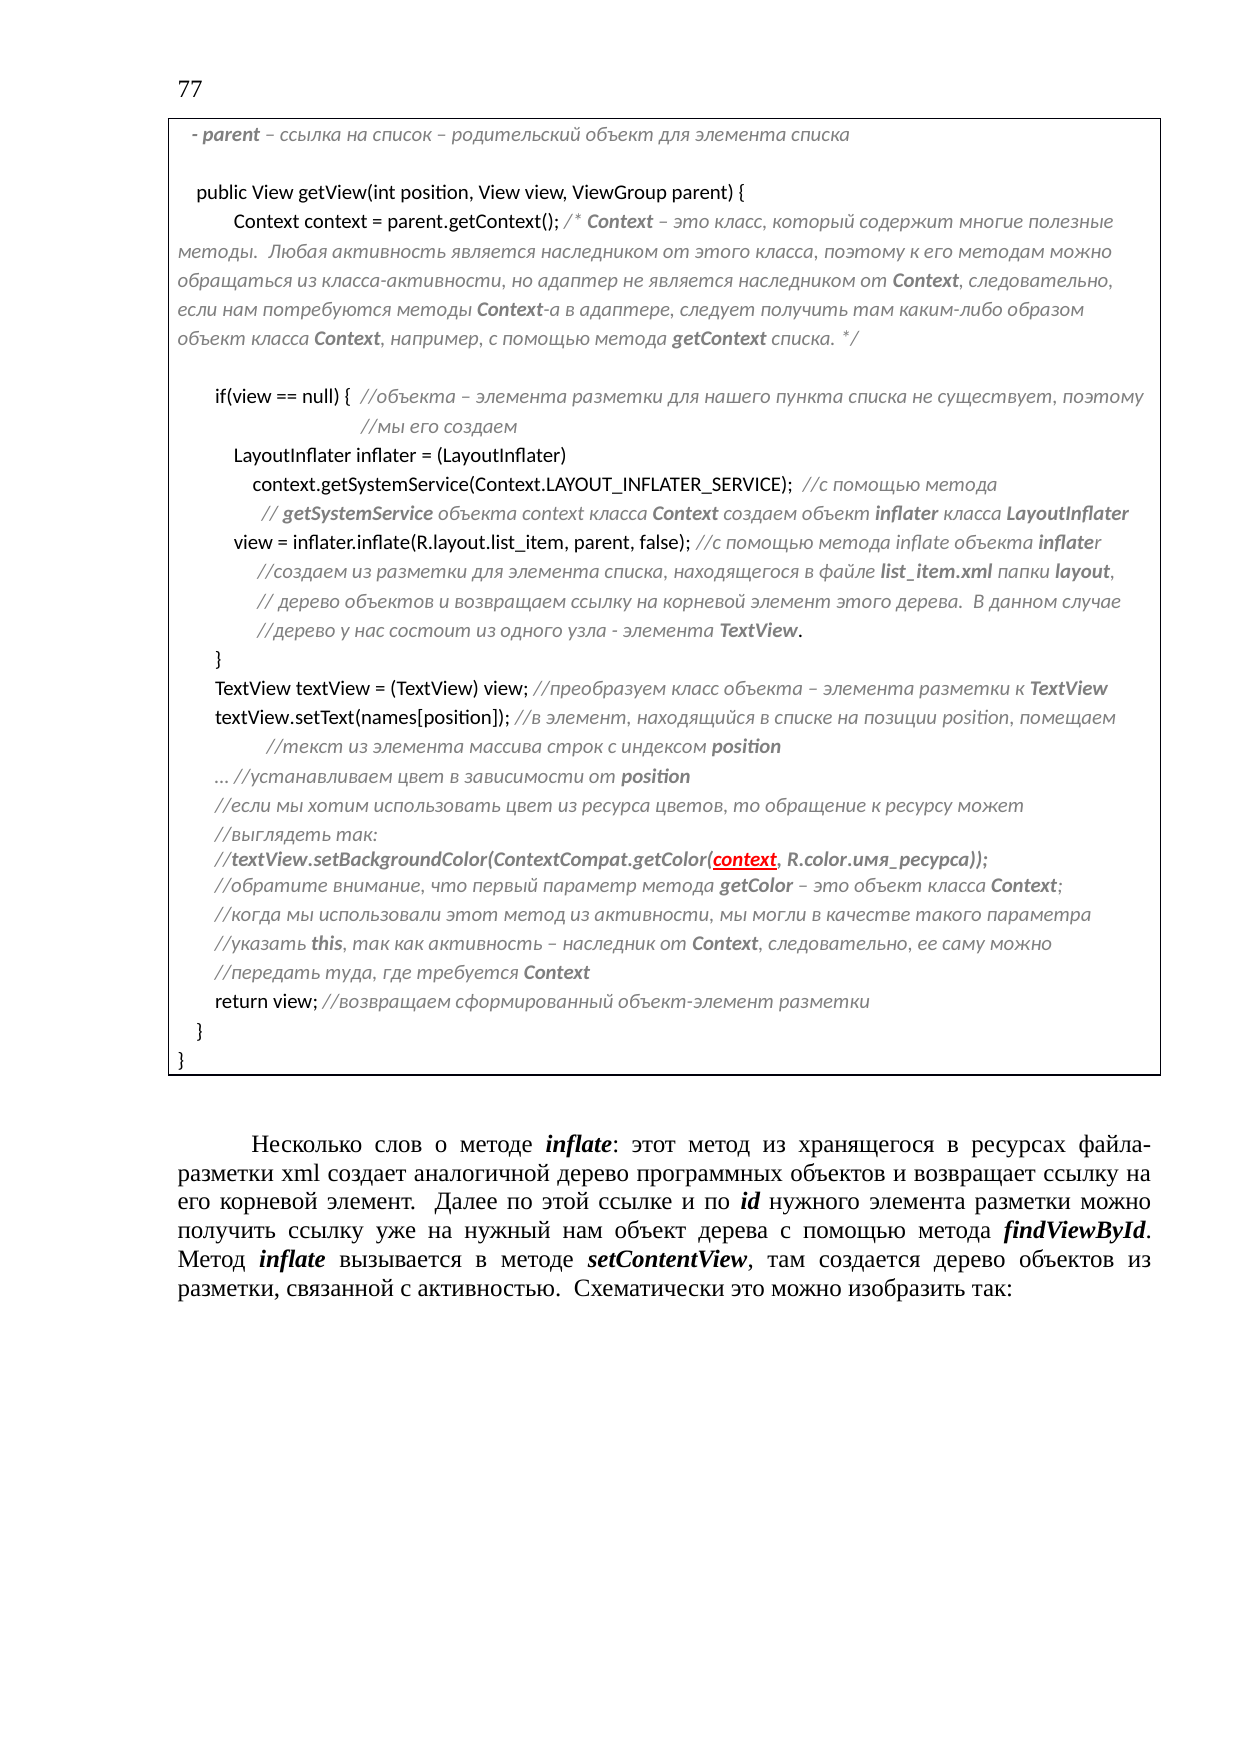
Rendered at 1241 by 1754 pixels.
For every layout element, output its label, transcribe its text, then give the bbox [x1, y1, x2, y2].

text public View getView(int position, View view, ViewGroup parent) { [169, 176, 1160, 205]
text if(view == null) { //объекта – элемента разметки для нашего пункта списка не существует, поэтому [169, 381, 1160, 409]
text LayoutInflater inflater = (LayoutInflater) [169, 439, 1160, 467]
text //выглядеть так: [169, 818, 1160, 847]
text - parent – ссылка на список – родительский объект для элемента списка [169, 119, 1160, 147]
text // getSystemService объекта context класса Context создаем объект inflater класса LayoutInflater [169, 497, 1160, 526]
text context.getSystemService(Context.LAYOUT_INFLATER_SERVICE); //с помощью метода [169, 468, 1160, 497]
text // дерево объектов и возвращаем ссылку на корневой элемент этого дерева. В данном случае [169, 585, 1160, 613]
text //когда мы использовали этот метод из активности, мы могли в качестве такого параметра [169, 898, 1160, 927]
text textView.setText(names[position]); //в элемент, находящийся в списке на позиции position, помещаем [169, 701, 1160, 730]
text //textView.setBackgroundColor(ContextCompat.getColor(context, R.color.имя_ресурса)); [177, 847, 1152, 872]
text } [169, 643, 1160, 672]
text //мы его создаем [169, 410, 1160, 438]
text //обратите внимание, что первый параметр метода getColor – это объект класса Context; [177, 872, 1152, 897]
text return view; //возвращаем сформированный объект-элемент разметки [169, 986, 1160, 1014]
text view = inflater.inflate(R.layout.list_item, parent, false); //с помощью метода inflate объекта inflater [169, 526, 1160, 555]
text Context context = parent.getContext(); /* Context – это класс, который содержит многие полезные методы. Любая активность является наследником от этого класса, поэтому к его методам можно обращаться из класса-активности, но адаптер не является наследником от Context, следовательно, если нам потребуются методы Context-а в адаптере, следует получить там каким-либо образом объект класса Context, например, с помощью метода getContext списка. */ [169, 206, 1160, 351]
text //указать this, так как активность – наследник от Context, следовательно, ее саму можно [169, 927, 1160, 956]
text … //устанавливаем цвет в зависимости от position [169, 760, 1160, 788]
text //передать туда, где требуется Context [169, 956, 1160, 985]
text //текст из элемента массива строк с индексом position [169, 731, 1160, 759]
text //дерево у нас состоит из одного узла - элемента TextView. [169, 614, 1160, 642]
text TextView textView = (TextView) view; //преобразуем класс объекта – элемента разметки к TextView [169, 672, 1160, 701]
text } [169, 1044, 1160, 1074]
text //создаем из разметки для элемента списка, находящегося в файле list_item.xml папки layout, [169, 556, 1160, 584]
text //если мы хотим использовать цвет из ресурса цветов, то обращение к ресурсу может [169, 789, 1160, 817]
text } [169, 1015, 1160, 1043]
text Несколько слов о методе inflate: этот метод из хранящегося в ресурсах файла-разметки xml создает аналогичной дерево программных объектов и возвращает ссылку на его корневой элемент. Далее по этой ссылке и по id нужного элемента разметки можно получить ссылку уже на нужный нам объект дерева с помощью метода findViewById. Метод inflate вызывается в методе setContentView, там создается дерево объектов из разметки, связанной с активностью. Схематически это можно изобразить так: [177, 1129, 1152, 1301]
